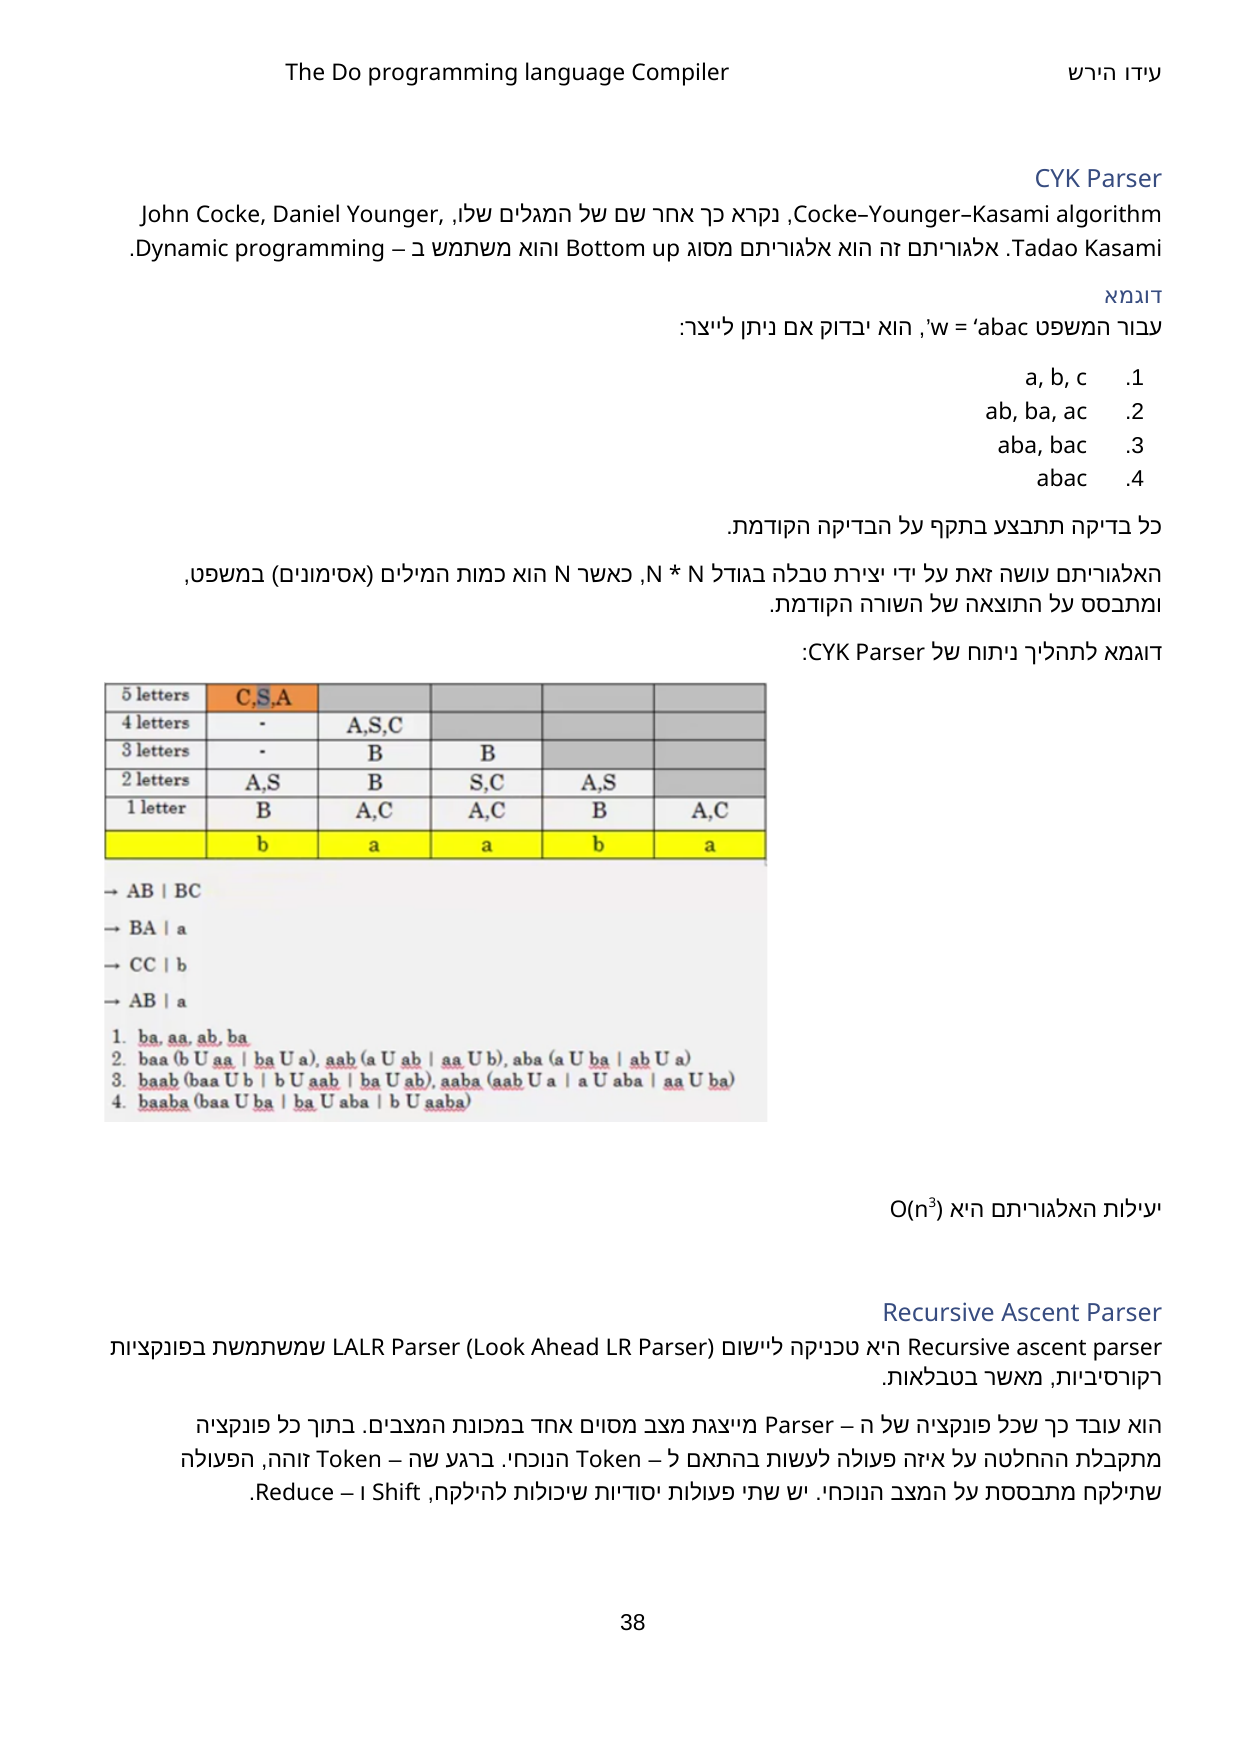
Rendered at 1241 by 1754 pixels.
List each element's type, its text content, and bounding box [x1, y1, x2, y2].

text הוא עובד כך שכל פונקציה של ה – Parser מייצגת מצב מסוים אחד במכונת המצבים. בתוך כל פונקציה מתקבלת ההחלטה על איזה פעולה לעשות בהתאם ל – Token הנוכחי. ברגע שה – Token זוהה, הפעולה שתילקח מתבססת על המצב הנוכחי. יש שתי פעולות יסודיות שיכולות להילקח, Shift ו – Reduce. [103, 1409, 1162, 1507]
text עבור המשפט w = ‘abac’, הוא יבדוק אם ניתן לייצר: [103, 311, 1162, 342]
list ab, ba, ac [103, 395, 1125, 426]
text יעילות האלגוריתם היא O(n3) [103, 1193, 1162, 1225]
text דוגמא לתהליך ניתוח של CYK Parser: [103, 636, 1162, 667]
text כל בדיקה תתבצע בתקף על הבדיקה הקודמת. [103, 513, 1162, 539]
list a, b, c [103, 361, 1125, 392]
text Cocke–Younger–Kasami algorithm, נקרא כך אחר שם של המגלים שלו, John Cocke, Daniel Younger, Tadao Kasami. אלגוריתם זה הוא אלגוריתם מסוג Bottom up והוא משתמש ב – Dynamic programming. [103, 198, 1162, 263]
text האלגוריתם עושה זאת על ידי יצירת טבלה בגודל N * N, כאשר N הוא כמות המילים (אסימונים) במשפט, ומתבסס על התוצאה של השורה הקודמת. [103, 558, 1162, 617]
list aba, bac [103, 428, 1125, 460]
picture [104, 682, 768, 1122]
subtitle Recursive Ascent Parser [103, 1294, 1162, 1328]
subtitle דוגמא [103, 282, 1162, 308]
subtitle CYK Parser [103, 161, 1162, 195]
list abac [103, 462, 1125, 493]
text Recursive ascent parser היא טכניקה ליישום LALR Parser (Look Ahead LR Parser) שמשתמשת בפונקציות רקורסיביות, מאשר בטבלאות. [103, 1331, 1162, 1391]
